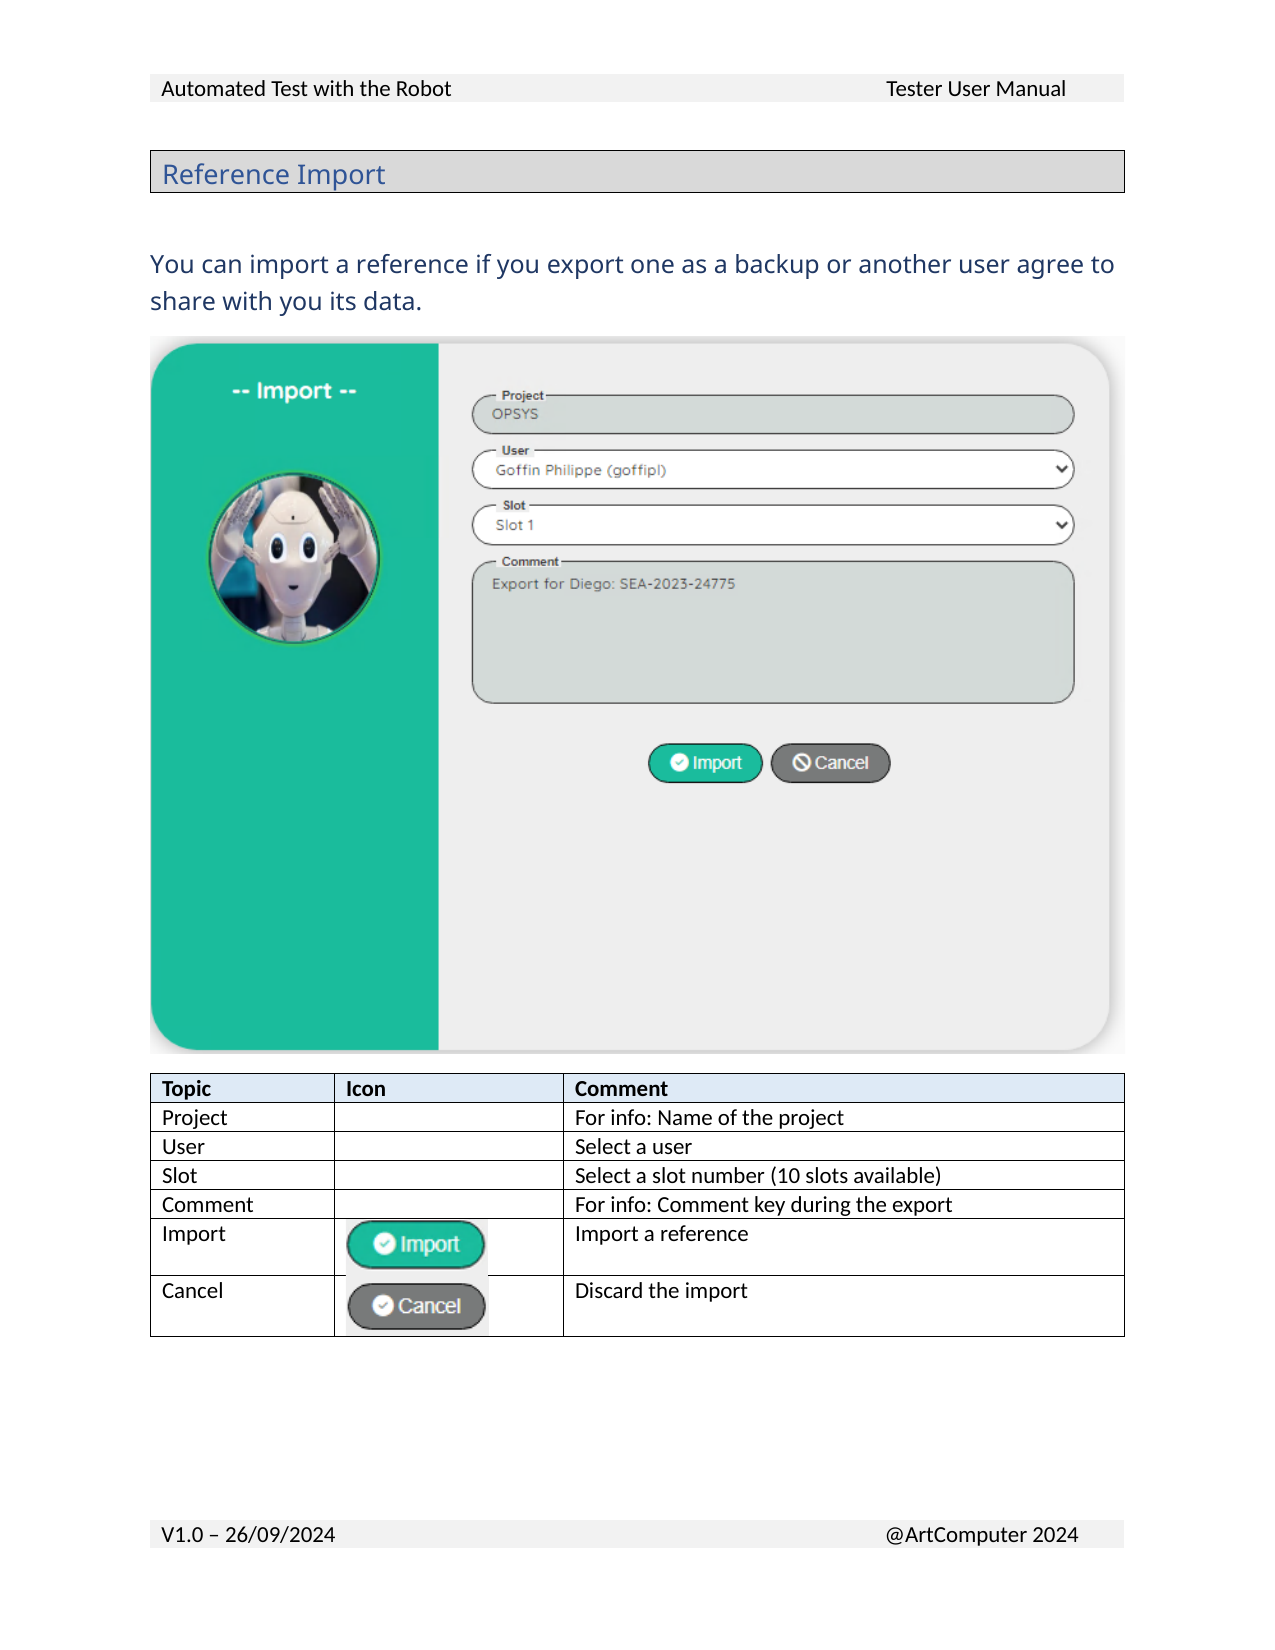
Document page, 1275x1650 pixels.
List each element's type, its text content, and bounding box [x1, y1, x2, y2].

table_header Comment [564, 1074, 1124, 1102]
picture [150, 336, 1125, 1054]
table_cell Import a reference [564, 1219, 1124, 1275]
table_cell Discard the import [564, 1276, 1124, 1336]
text You can import a reference if you export one as a backup or another user agree to share with you its data. [150, 247, 1125, 317]
table_header Reference Import [151, 151, 1124, 192]
table_cell [488, 1219, 563, 1275]
table_cell For info: Name of the project [564, 1103, 1124, 1131]
table_header Icon [335, 1074, 563, 1102]
table_cell Slot [151, 1161, 334, 1189]
table_cell User [151, 1132, 334, 1160]
table_cell Project [151, 1103, 334, 1131]
table_cell For info: Comment key during the export [564, 1190, 1124, 1218]
table_cell Cancel [151, 1276, 334, 1336]
table_cell Select a user [564, 1132, 1124, 1160]
picture [345, 1219, 489, 1336]
table_cell Select a slot number (10 slots available) [564, 1161, 1124, 1189]
table_cell [335, 1132, 563, 1160]
table_cell Import [151, 1219, 334, 1275]
table_cell Comment [151, 1190, 334, 1218]
table_cell [335, 1190, 563, 1218]
table_cell [335, 1219, 345, 1275]
table_cell [335, 1276, 345, 1336]
table_cell [335, 1103, 563, 1131]
table_header Topic [151, 1074, 334, 1102]
table_cell [489, 1276, 563, 1336]
table_cell [335, 1161, 563, 1189]
